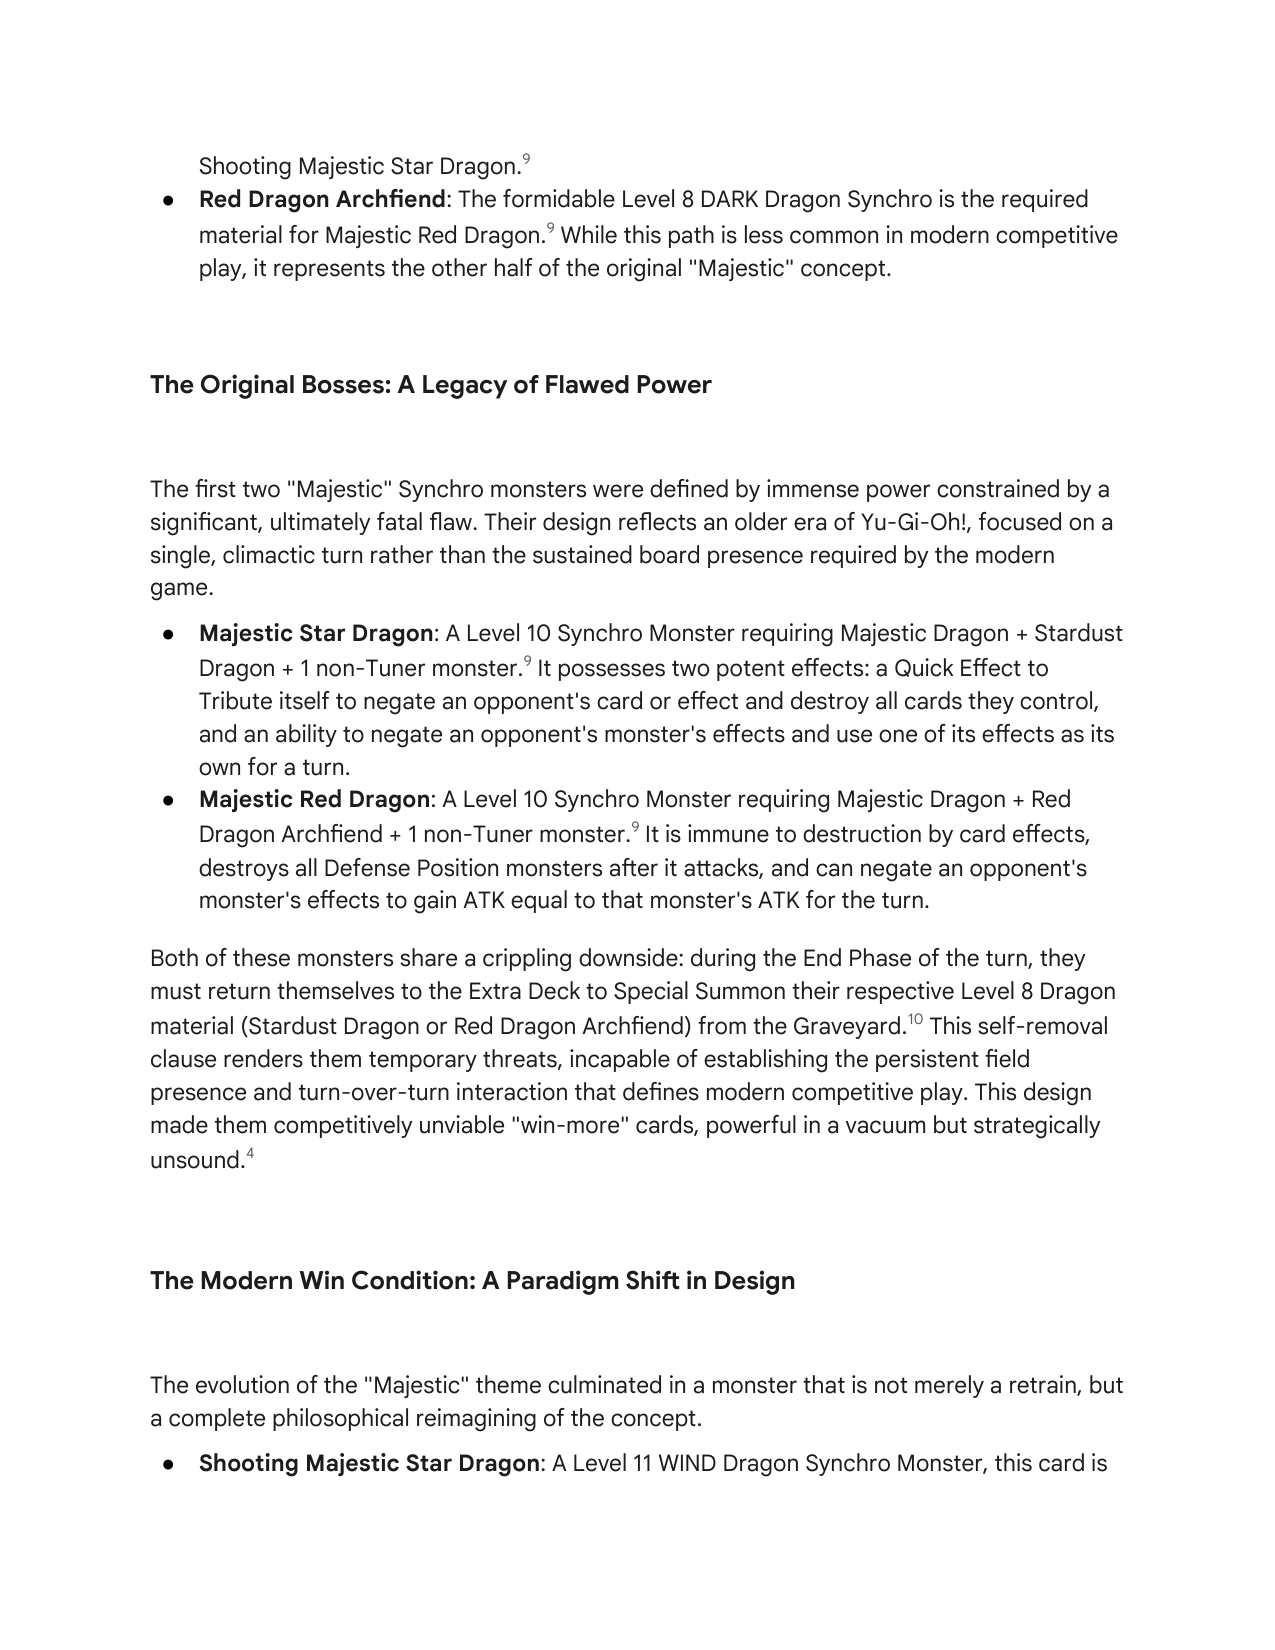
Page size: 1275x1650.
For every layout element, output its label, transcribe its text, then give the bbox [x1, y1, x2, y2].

list Majestic Red Dragon: A Level 10 Synchro Monster requiring Majestic Dragon + Red Dragon Archfiend + 1 non-Tuner monster.9 It is immune to destruction by card effects, destroys all Defense Position monsters after it attacks, and can negate an opponent's monster's effects to gain ATK equal to that monster's ATK for the turn. [161, 785, 1125, 915]
text The first two "Majestic" Synchro monsters were defined by immense power constrained by a significant, ultimately fatal flaw. Their design reflects an older era of Yu-Gi-Oh!, focused on a single, climactic turn rather than the sustained board presence required by the modern game. [150, 476, 1125, 602]
list Red Dragon Archfiend: The formidable Level 8 DARK Dragon Synchro is the required material for Majestic Red Dragon.9 While this path is less common in modern competitive play, it represents the other half of the original "Majestic" concept. [161, 186, 1125, 283]
text Both of these monsters share a crippling downside: during the End Phase of the turn, they must return themselves to the Extra Deck to Special Summon their respective Level 8 Dragon material (Stardust Dragon or Red Dragon Archfiend) from the Graveyard.10 This self-removal clause renders them temporary threats, incapable of establishing the persistent field presence and turn-over-turn interaction that defines modern competitive play. This design made them competitively unviable "win-more" cards, powerful in a vacuum but strategically unsound.4 [150, 944, 1125, 1175]
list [161, 150, 1125, 181]
text The evolution of the "Majestic" theme culminated in a monster that is not merely a retrain, but a complete philosophical reimagining of the concept. [150, 1371, 1125, 1433]
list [161, 1449, 1125, 1478]
subtitle The Original Bosses: A Legacy of Flawed Power [150, 369, 1125, 401]
subtitle The Modern Win Condition: A Paradigm Shift in Design [150, 1265, 1125, 1297]
list Majestic Star Dragon: A Level 10 Synchro Monster requiring Majestic Dragon + Stardust Dragon + 1 non-Tuner monster.9 It possesses two potent effects: a Quick Effect to Tribute itself to negate an opponent's card or effect and destroy all cards they control, and an ability to negate an opponent's monster's effects and use one of its effects as its own for a turn. [161, 619, 1125, 781]
